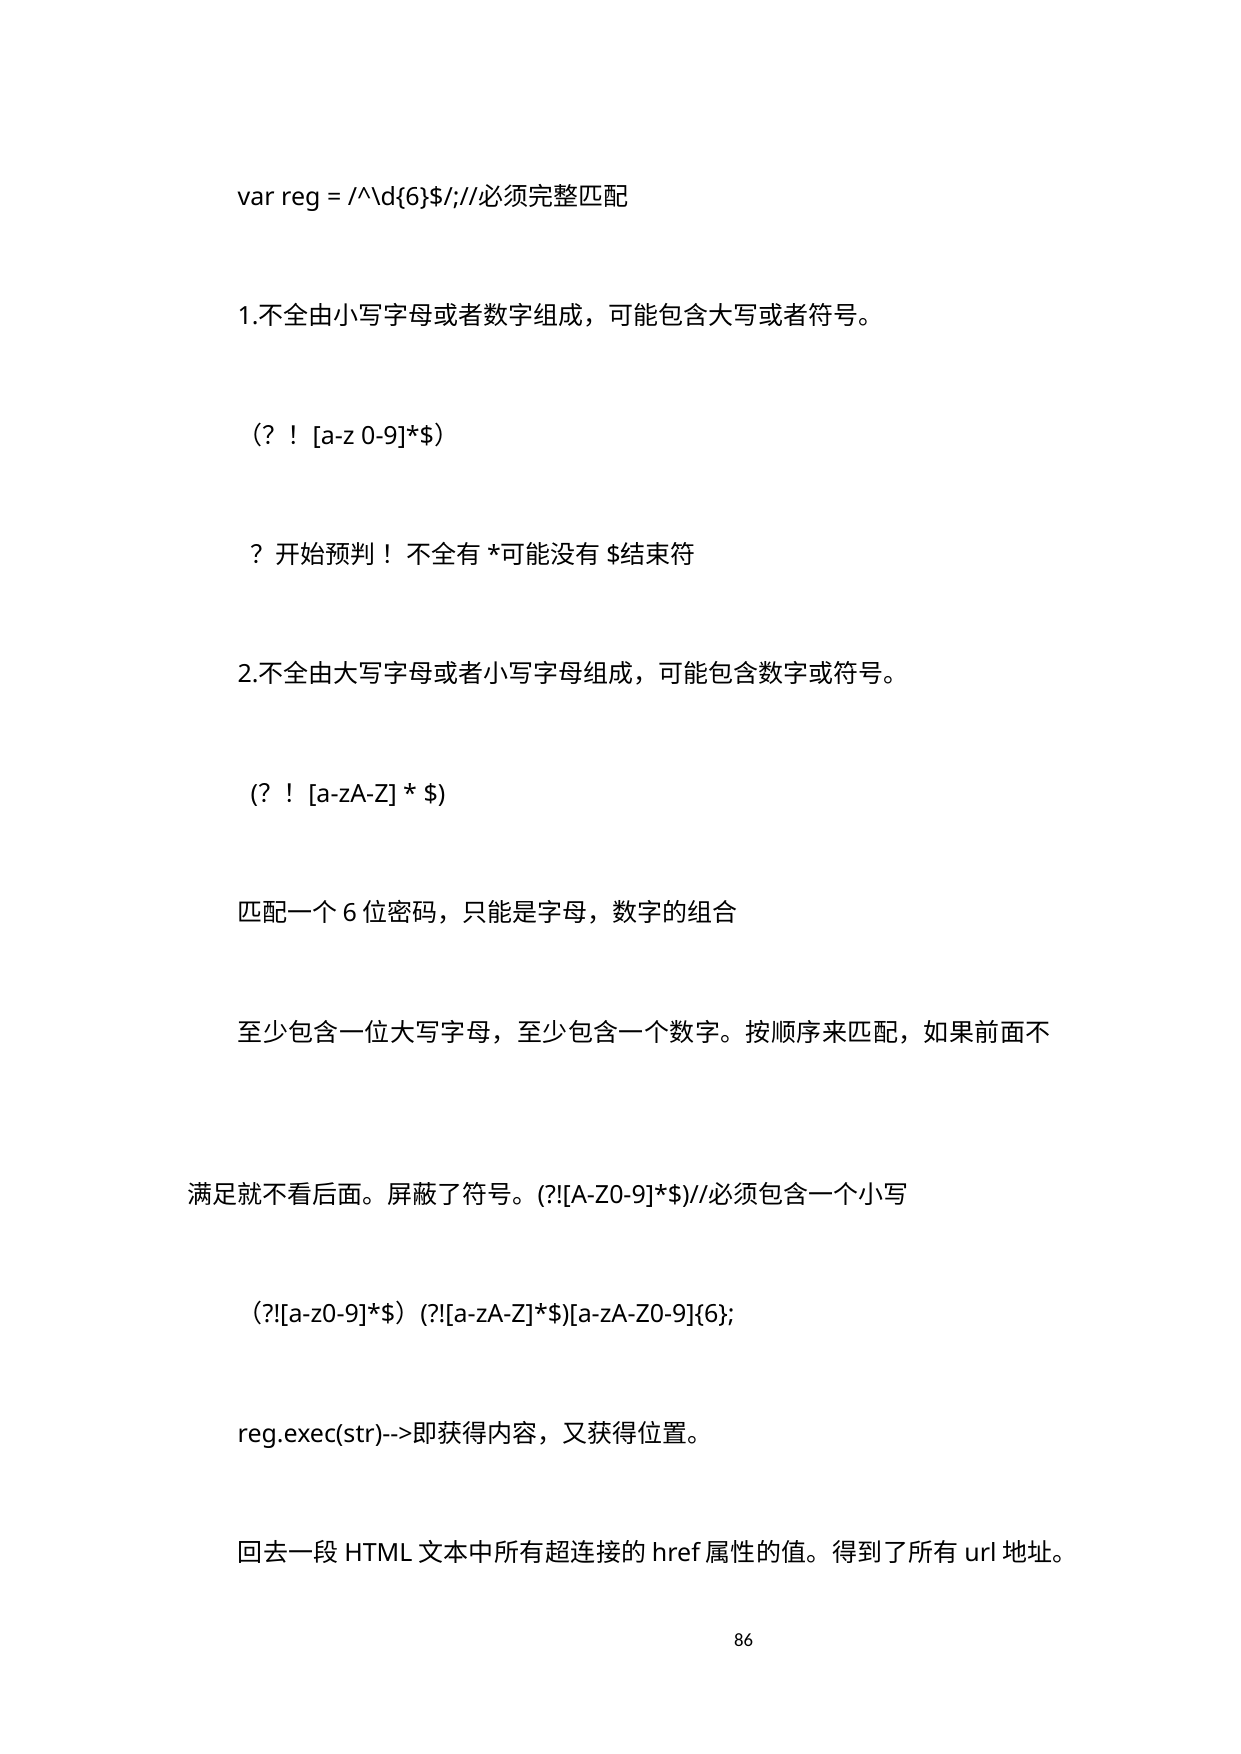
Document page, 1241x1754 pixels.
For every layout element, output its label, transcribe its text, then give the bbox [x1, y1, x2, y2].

text (？！[a-zA-Z] * $) [187, 759, 1053, 824]
text ？开始预判 ！不全有 *可能没有 $结束符 [187, 520, 1053, 585]
text （？！[a-z 0-9]*$） [187, 401, 1053, 466]
text 至少包含一位大写字母，至少包含一个数字。按顺序来匹配，如果前面不满足就不看后面。屏蔽了符号。(?![A-Z0-9]*$)//必须包含一个小写 [187, 998, 1053, 1225]
text reg.exec(str)-->即获得内容，又获得位置。 [187, 1399, 1053, 1464]
text （?![a-z0-9]*$）(?![a-zA-Z]*$)[a-zA-Z0-9]{6}; [187, 1279, 1053, 1344]
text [187, 1518, 1053, 1583]
list 不全由大写字母或者小写字母组成，可能包含数字或符号。 [187, 639, 1053, 704]
text 1.不全由小写字母或者数字组成，可能包含大写或者符号。 [187, 281, 1053, 346]
text var reg = /^\d{6}$/;//必须完整匹配 [187, 162, 1053, 227]
text 匹配一个6位密码，只能是字母，数字的组合 [187, 878, 1053, 943]
